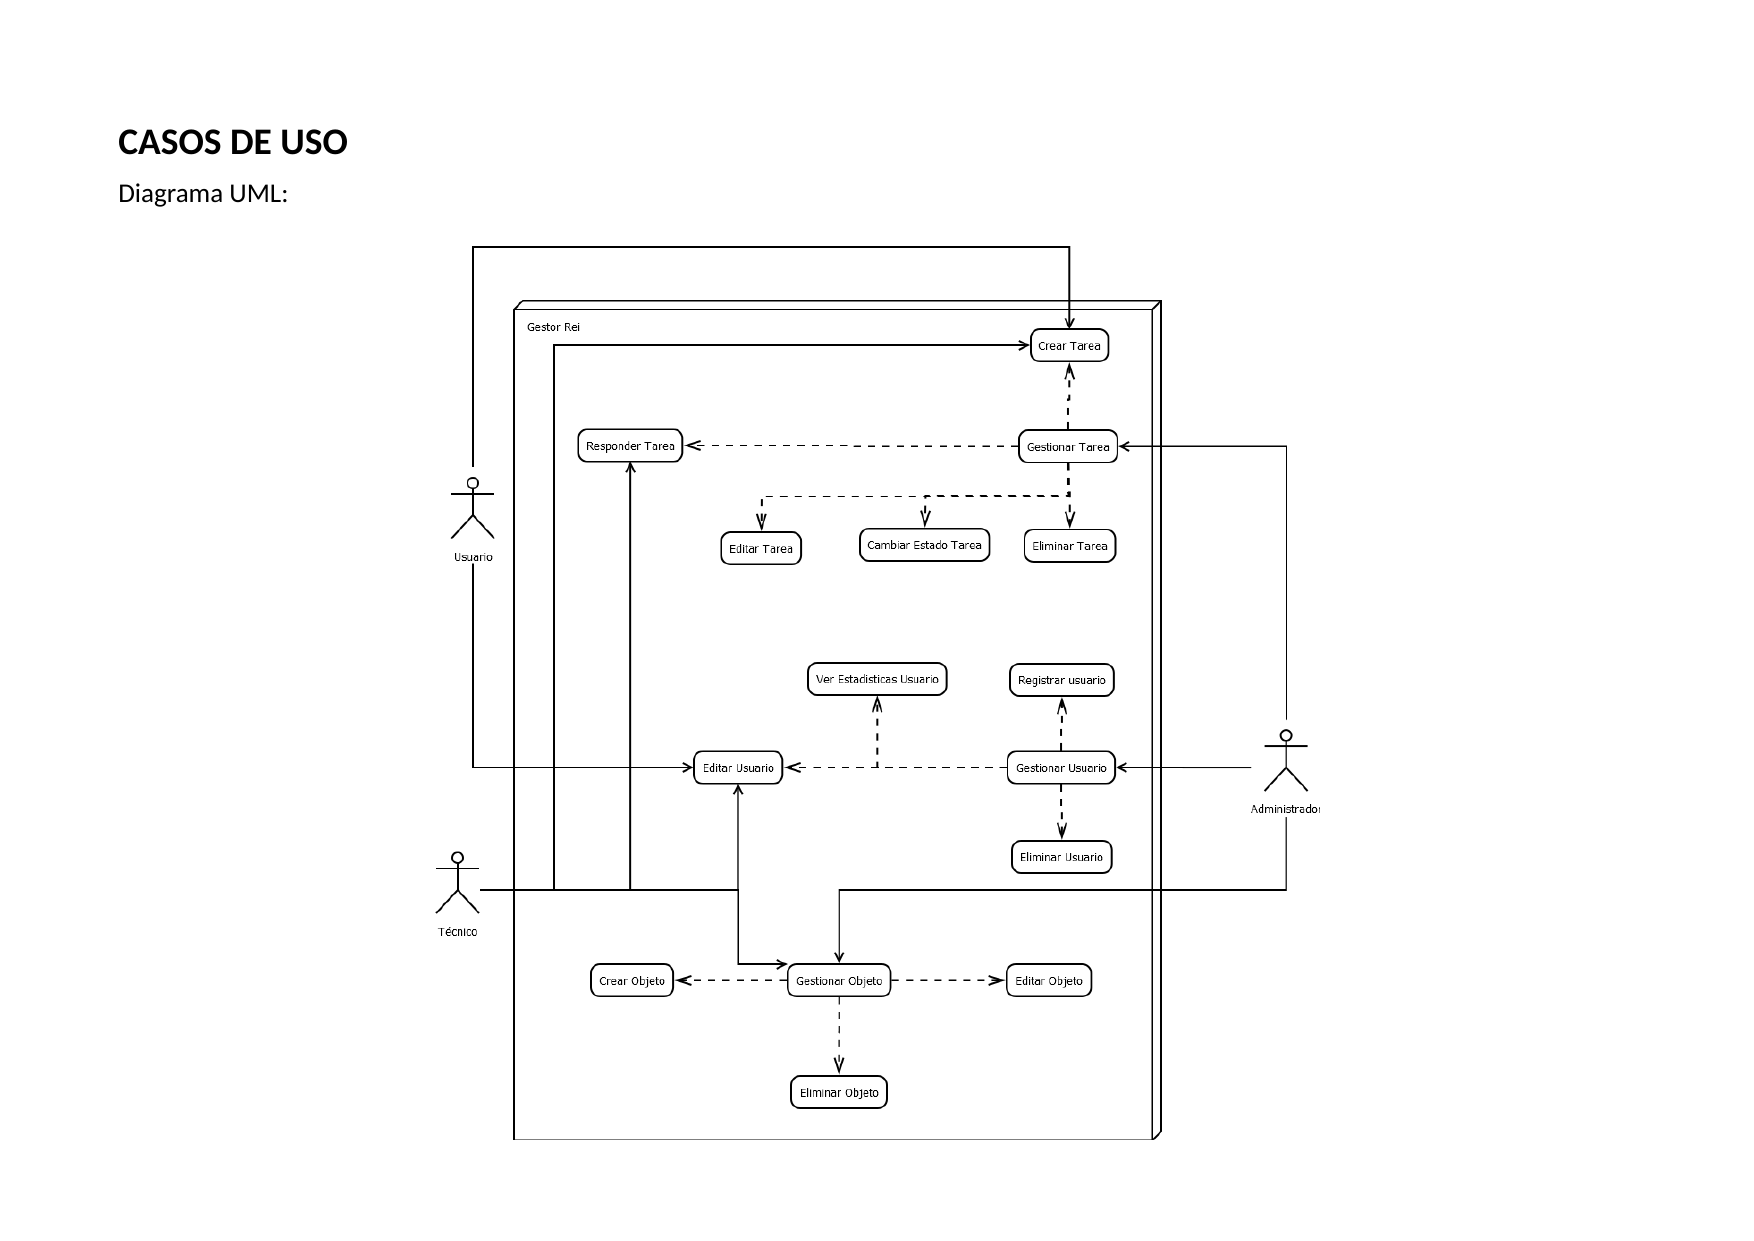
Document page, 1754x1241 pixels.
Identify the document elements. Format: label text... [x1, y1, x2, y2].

subtitle CASOS DE USO [118, 118, 1636, 164]
text Diagrama UML: [118, 176, 1636, 209]
picture [434, 208, 1320, 1140]
